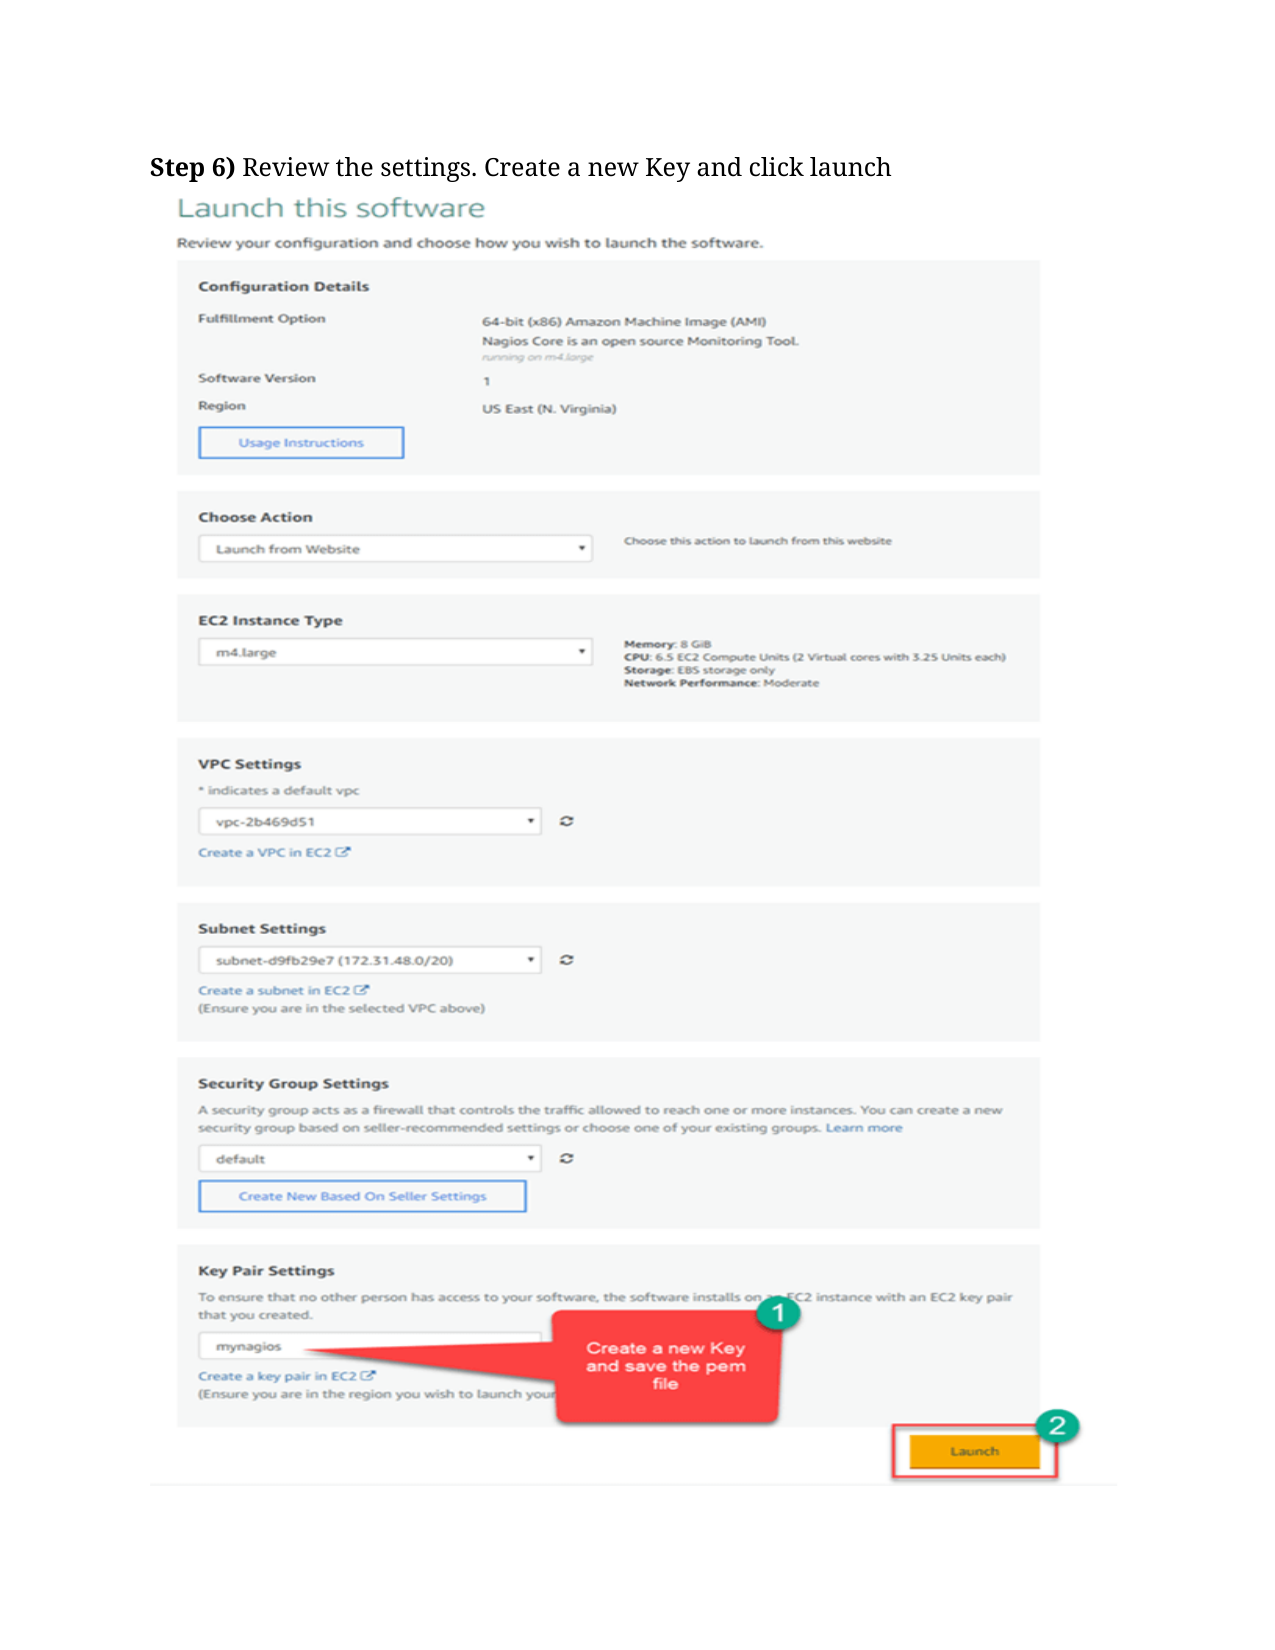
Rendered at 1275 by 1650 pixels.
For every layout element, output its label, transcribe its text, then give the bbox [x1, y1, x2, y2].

picture [150, 184, 1118, 1486]
